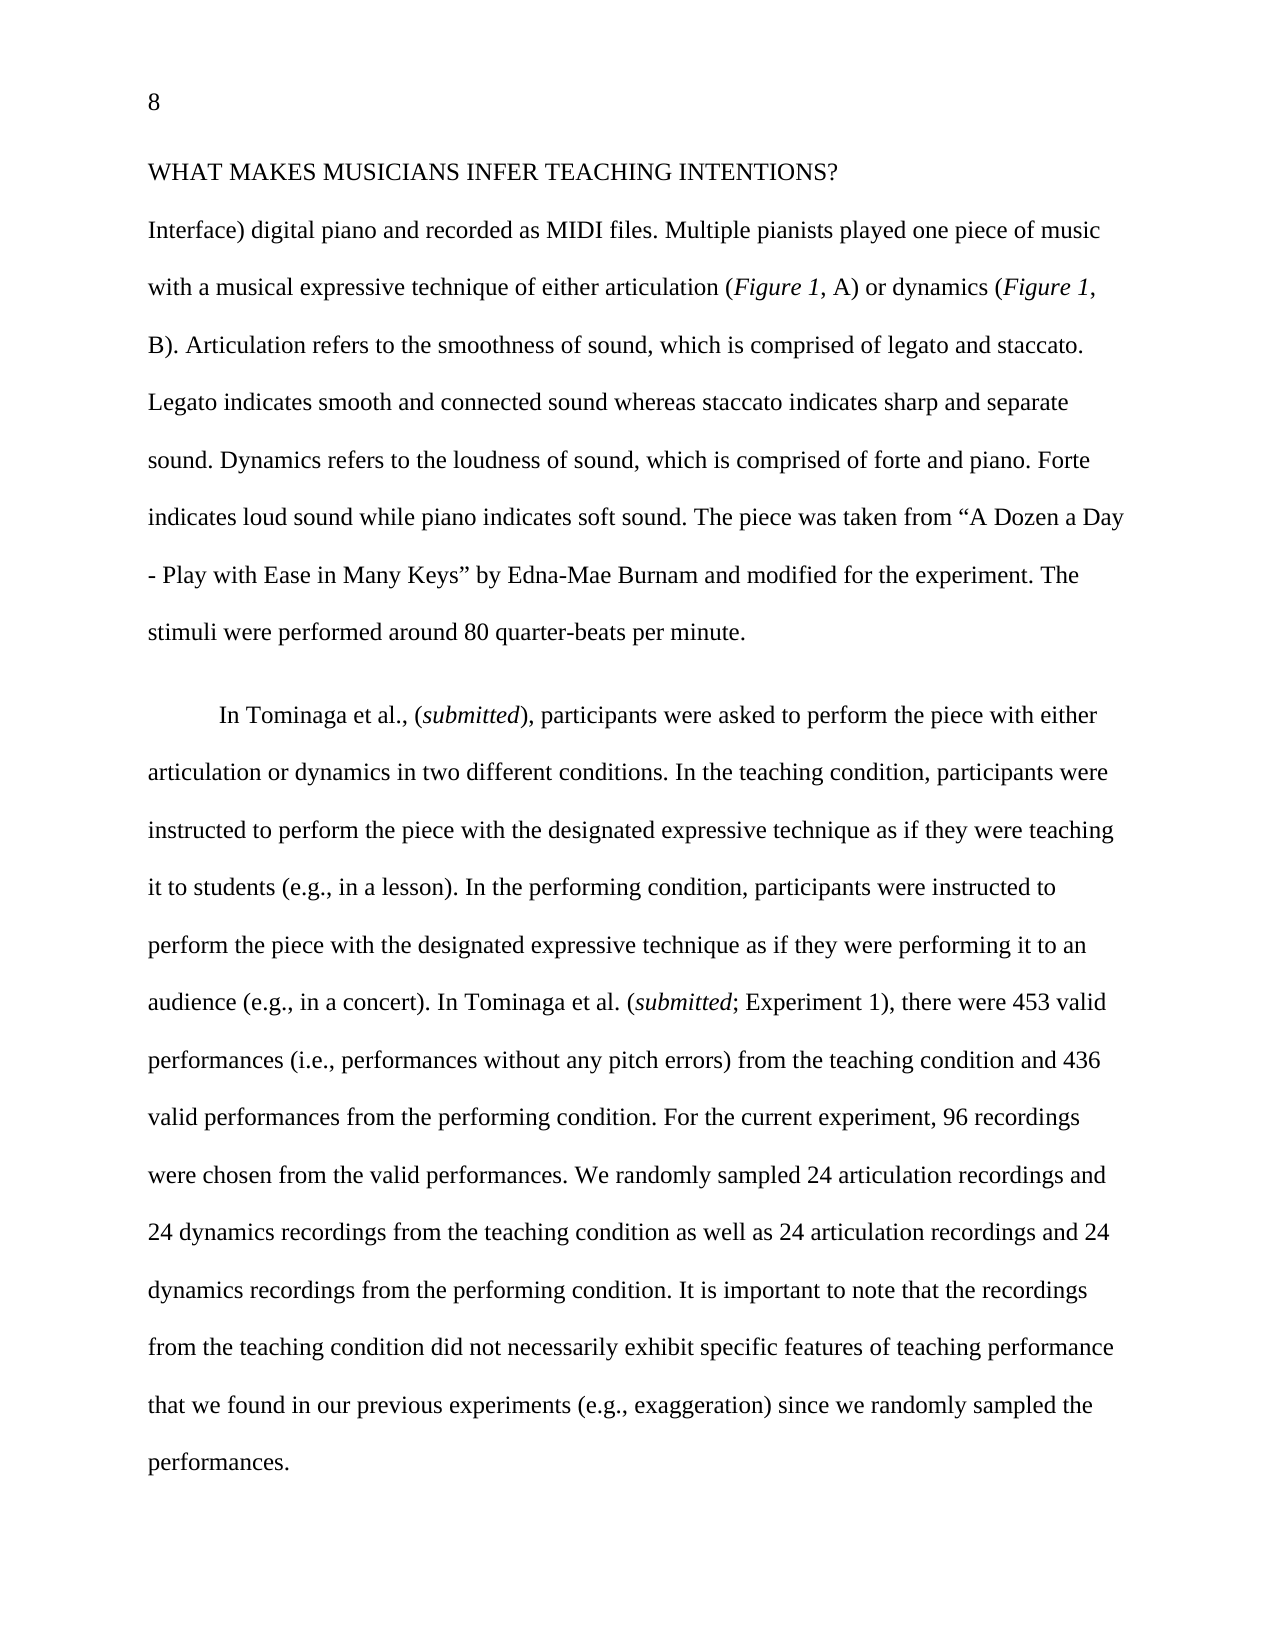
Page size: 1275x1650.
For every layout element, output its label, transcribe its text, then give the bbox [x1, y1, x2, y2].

text In Tominaga et al., (submitted), participants were asked to perform the piece with either articulation or dynamics in two different conditions. In the teaching condition, participants were instructed to perform the piece with the designated expressive technique as if they were teaching it to students (e.g., in a lesson). In the performing condition, participants were instructed to perform the piece with the designated expressive technique as if they were performing it to an audience (e.g., in a concert). In Tominaga et al. (submitted; Experiment 1), there were 453 valid performances (i.e., performances without any pitch errors) from the teaching condition and 436 valid performances from the performing condition. For the current experiment, 96 recordings were chosen from the valid performances. We randomly sampled 24 articulation recordings and 24 dynamics recordings from the teaching condition as well as 24 articulation recordings and 24 dynamics recordings from the performing condition. It is important to note that the recordings from the teaching condition did not necessarily exhibit specific features of teaching performance that we found in our previous experiments (e.g., exaggeration) since we randomly sampled the performances. [148, 700, 1127, 1476]
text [148, 215, 1127, 646]
